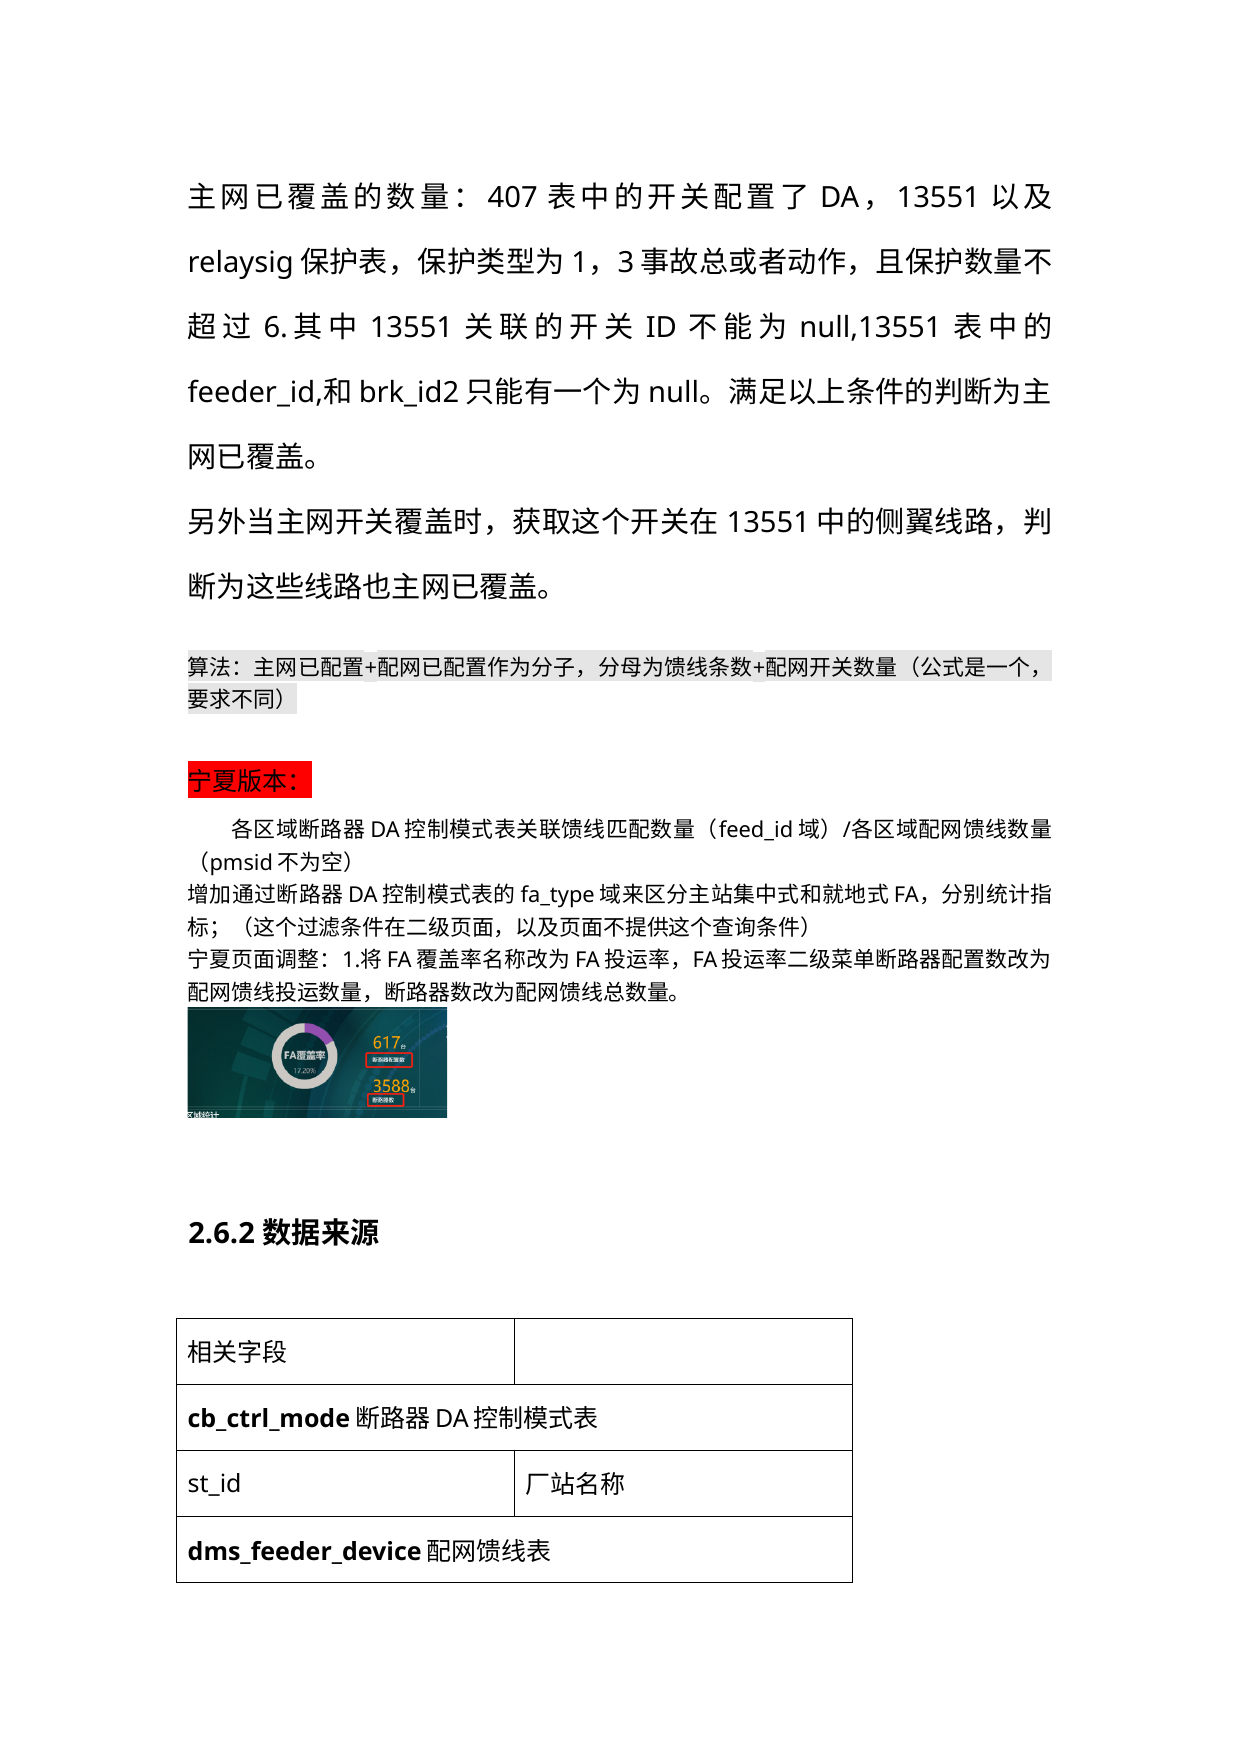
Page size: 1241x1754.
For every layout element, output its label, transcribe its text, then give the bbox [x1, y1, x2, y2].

text 主网已覆盖的数量：407表中的开关配置了DA，13551以及relaysig保护表，保护类型为1，3事故总或者动作，且保护数量不超过6.其中13551关联的开关ID不能为null,13551表中的feeder_id,和brk_id2只能有一个为null。满足以上条件的判断为主网已覆盖。 [187, 162, 1053, 487]
table_cell dms_feeder_device配网馈线表 [177, 1517, 852, 1582]
text 宁夏页面调整：1.将FA覆盖率名称改为FA投运率，FA投运率二级菜单断路器配置数改为配网馈线投运数量，断路器数改为配网馈线总数量。 [187, 942, 1053, 1007]
subtitle 2.6.2 数据来源 [188, 1199, 1053, 1264]
table_header 相关字段 [177, 1319, 514, 1383]
table_cell 厂站名称 [515, 1451, 852, 1516]
table_cell st_id [177, 1451, 514, 1516]
text 算法：主网已配置+配网已配置作为分子，分母为馈线条数+配网开关数量（公式是一个，要求不同） [187, 649, 1053, 714]
table_cell cb_ctrl_mode断路器DA控制模式表 [177, 1385, 852, 1449]
table_header [515, 1319, 852, 1383]
text 各区域断路器DA控制模式表关联馈线匹配数量（feed_id域）/各区域配网馈线数量（pmsid不为空） [187, 812, 1053, 877]
text 宁夏版本： [187, 747, 1053, 812]
text 另外当主网开关覆盖时，获取这个开关在13551中的侧翼线路，判断为这些线路也主网已覆盖。 [187, 487, 1053, 617]
picture [187, 1007, 448, 1118]
text 增加通过断路器DA控制模式表的fa_type域来区分主站集中式和就地式FA，分别统计指标；（这个过滤条件在二级页面，以及页面不提供这个查询条件） [187, 877, 1053, 942]
